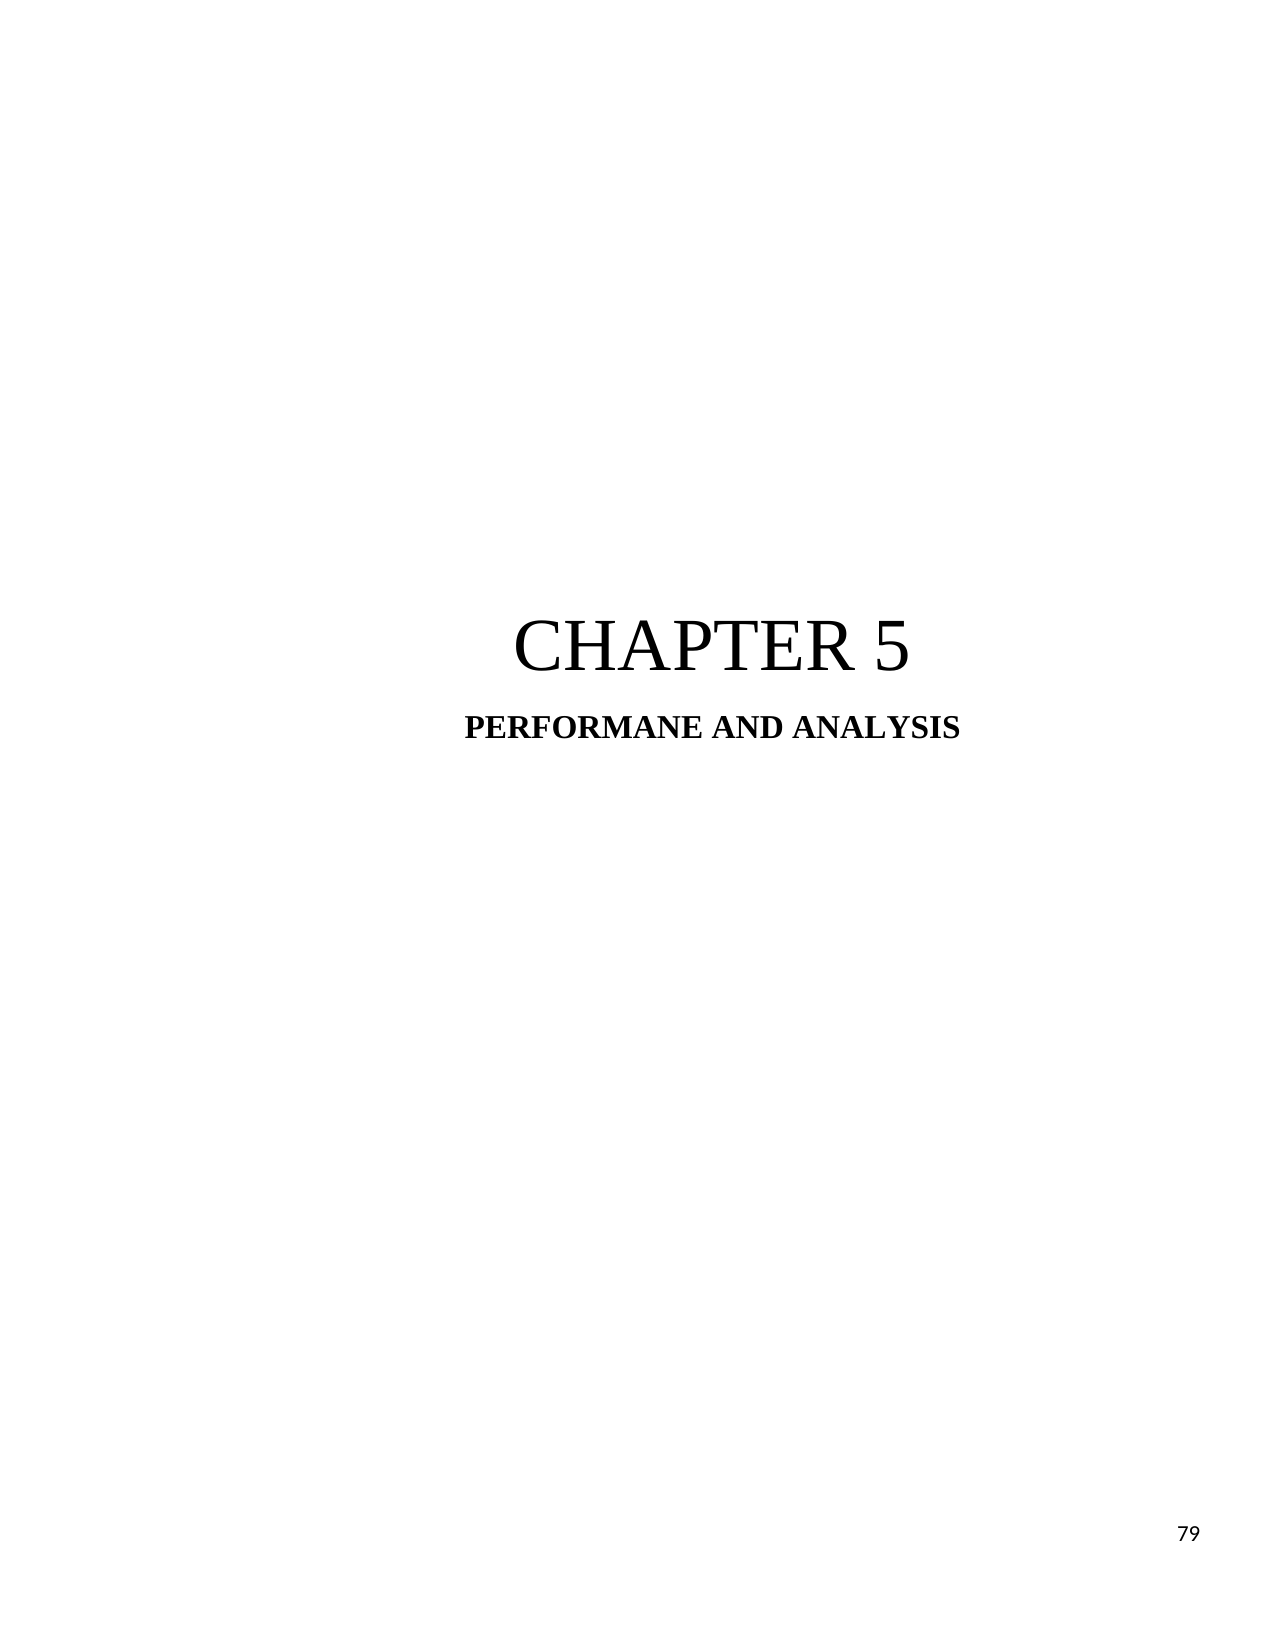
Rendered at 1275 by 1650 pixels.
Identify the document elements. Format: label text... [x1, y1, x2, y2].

text CHAPTER 5 [225, 601, 1200, 687]
text PERFORMANE AND ANALYSIS [225, 708, 1200, 746]
